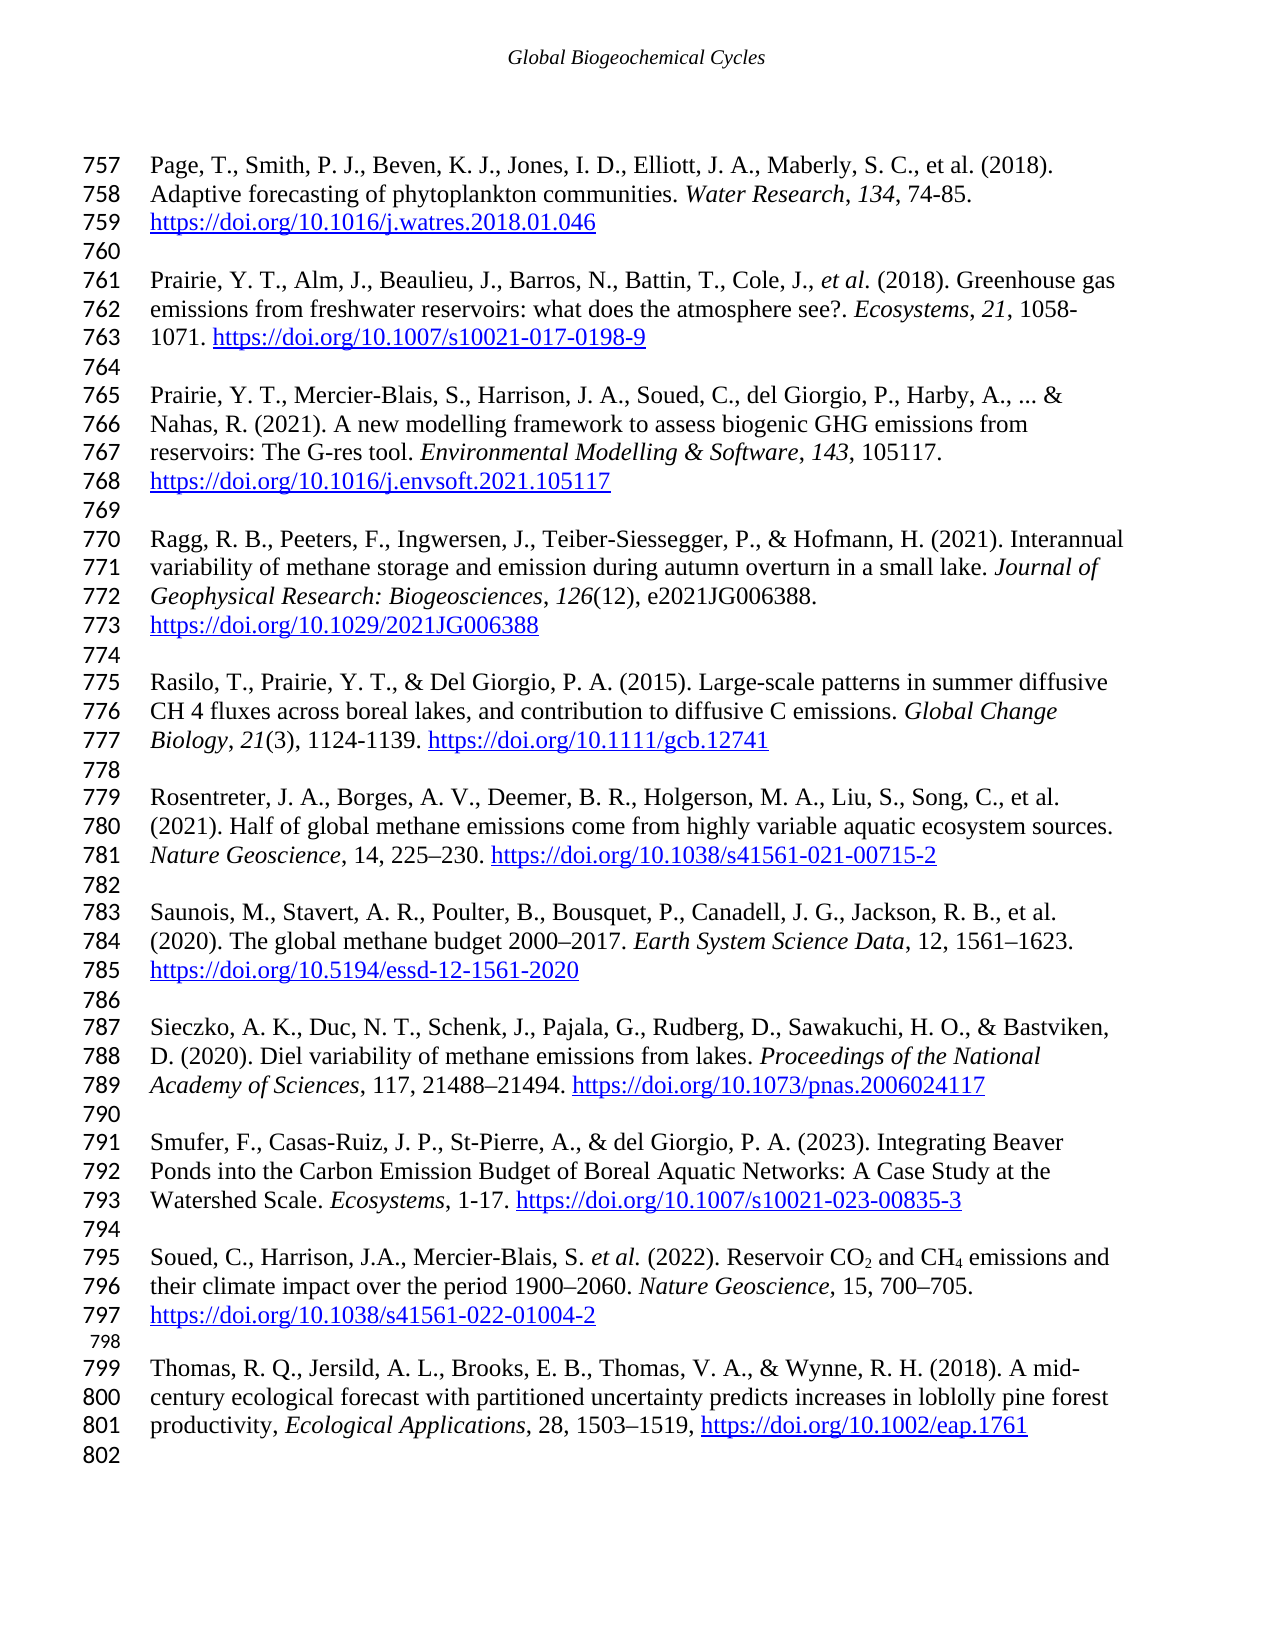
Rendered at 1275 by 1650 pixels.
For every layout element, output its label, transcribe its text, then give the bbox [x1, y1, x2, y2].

text Page, T., Smith, P. J., Beven, K. J., Jones, I. D., Elliott, J. A., Maberly, S. C., et al. (2018). Adaptive forecasting of phytoplankton communities. Water Research, 134, 74-85. https://doi.org/10.1016/j.watres.2018.01.046 [150, 150, 1125, 236]
text Sieczko, A. K., Duc, N. T., Schenk, J., Pajala, G., Rudberg, D., Sawakuchi, H. O., & Bastviken, D. (2020). Diel variability of methane emissions from lakes. Proceedings of the National Academy of Sciences, 117, 21488–21494. https://doi.org/10.1073/pnas.2006024117 [150, 1012, 1125, 1099]
text Soued, C., Harrison, J.A., Mercier-Blais, S. et al. (2022). Reservoir CO2 and CH4 emissions and their climate impact over the period 1900–2060. Nature Geoscience, 15, 700–705. https://doi.org/10.1038/s41561-022-01004-2 [150, 1242, 1125, 1329]
text Saunois, M., Stavert, A. R., Poulter, B., Bousquet, P., Canadell, J. G., Jackson, R. B., et al. (2020). The global methane budget 2000–2017. Earth System Science Data, 12, 1561–1623. https://doi.org/10.5194/essd-12-1561-2020 [150, 897, 1125, 984]
text Prairie, Y. T., Alm, J., Beaulieu, J., Barros, N., Battin, T., Cole, J., et al. (2018). Greenhouse gas emissions from freshwater reservoirs: what does the atmosphere see?. Ecosystems, 21, 1058-1071. https://doi.org/10.1007/s10021-017-0198-9 [150, 265, 1125, 351]
text Rosentreter, J. A., Borges, A. V., Deemer, B. R., Holgerson, M. A., Liu, S., Song, C., et al. (2021). Half of global methane emissions come from highly variable aquatic ecosystem sources. Nature Geoscience, 14, 225–230. https://doi.org/10.1038/s41561-021-00715-2 [150, 782, 1125, 869]
text Thomas, R. Q., Jersild, A. L., Brooks, E. B., Thomas, V. A., & Wynne, R. H. (2018). A mid-century ecological forecast with partitioned uncertainty predicts increases in loblolly pine forest productivity, Ecological Applications, 28, 1503–1519, https://doi.org/10.1002/eap.1761 [150, 1353, 1125, 1439]
text Prairie, Y. T., Mercier-Blais, S., Harrison, J. A., Soued, C., del Giorgio, P., Harby, A., ... & Nahas, R. (2021). A new modelling framework to assess biogenic GHG emissions from reservoirs: The G-res tool. Environmental Modelling & Software, 143, 105117. https://doi.org/10.1016/j.envsoft.2021.105117 [150, 380, 1125, 495]
text Smufer, F., Casas-Ruiz, J. P., St-Pierre, A., & del Giorgio, P. A. (2023). Integrating Beaver Ponds into the Carbon Emission Budget of Boreal Aquatic Networks: A Case Study at the Watershed Scale. Ecosystems, 1-17. https://doi.org/10.1007/s10021-023-00835-3 [150, 1127, 1125, 1214]
text Ragg, R. B., Peeters, F., Ingwersen, J., Teiber‐Siessegger, P., & Hofmann, H. (2021). Interannual variability of methane storage and emission during autumn overturn in a small lake. Journal of Geophysical Research: Biogeosciences, 126(12), e2021JG006388. https://doi.org/10.1029/2021JG006388 [150, 524, 1125, 639]
text Rasilo, T., Prairie, Y. T., & Del Giorgio, P. A. (2015). Large‐scale patterns in summer diffusive CH 4 fluxes across boreal lakes, and contribution to diffusive C emissions. Global Change Biology, 21(3), 1124-1139. https://doi.org/10.1111/gcb.12741 [150, 667, 1125, 754]
